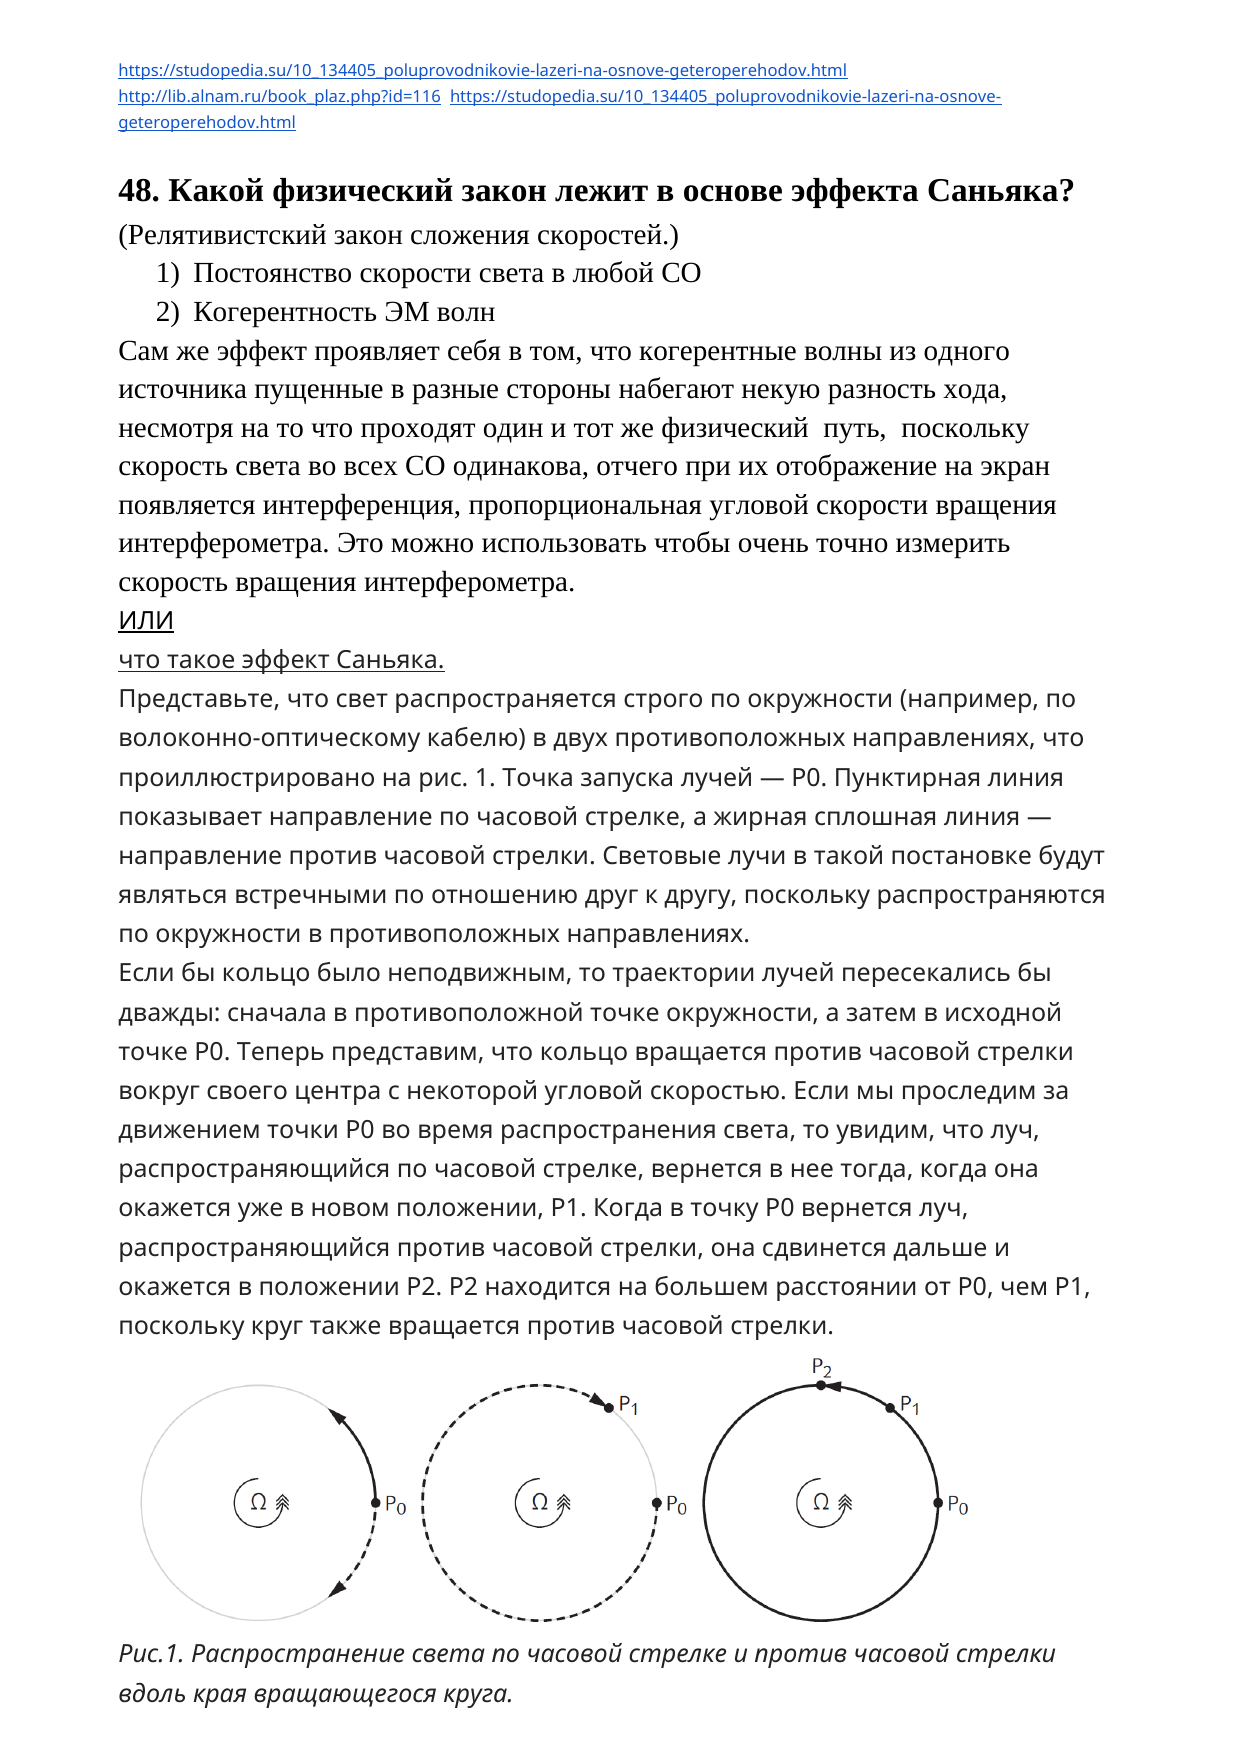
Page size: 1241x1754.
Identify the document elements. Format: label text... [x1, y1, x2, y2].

text что такое эффект Саньяка. [118, 642, 1122, 676]
list Постоянство скорости света в любой СО [156, 256, 1122, 289]
text ИЛИ [118, 602, 1122, 637]
subtitle 48. Какой физический закон лежит в основе эффекта Саньяка? [118, 170, 1122, 209]
list Когерентность ЭМ волн [156, 294, 1122, 328]
text Рис.1. Распространение света по часовой стрелке и против часовой стрелки вдоль края вращающегося круга. [118, 1636, 1122, 1709]
text Если бы кольцо было неподвижным, то траектории лучей пересекались бы дважды: сначала в противоположной точке окружности, а затем в исходной точке P0. Теперь представим, что кольцо вращается против часовой стрелки вокруг своего центра с некоторой угловой скоростью. Если мы проследим за движением точки P0 во время распространения света, то увидим, что луч, распространяющийся по часовой стрелке, вернется в нее тогда, когда она окажется уже в новом положении, P1. Когда в точку P0 вернется луч, распространяющийся против часовой стрелки, она сдвинется дальше и окажется в положении P2. P2 находится на большем расстоянии от P0, чем P1, поскольку круг также вращается против часовой стрелки. [118, 955, 1122, 1342]
text (Релятивистский закон сложения скоростей.) [118, 217, 1122, 251]
text Представьте, что свет распространяется строго по окружности (например, по волоконно-оптическому кабелю) в двух противоположных направлениях, что проиллюстрировано на рис. 1. Точка запуска лучей — P0. Пунктирная линия показывает направление по часовой стрелке, а жирная сплошная линия — направление против часовой стрелки. Световые лучи в такой постановке будут являться встречными по отношению друг к другу, поскольку распространяются по окружности в противоположных направлениях. [118, 681, 1122, 950]
text https://studopedia.su/10_134405_poluprovodnikovie-lazeri-na-osnove-geteroperehodov.html http://lib.alnam.ru/book_plaz.php?id=116 https://studopedia.su/10_134405_poluprovodnikovie-lazeri-na-osnove-geteroperehodov.html [118, 59, 1122, 134]
text Сам же эффект проявляет себя в том, что когерентные волны из одного источника пущенные в разные стороны набегают некую разность хода, несмотря на то что проходят один и тот же физический путь, поскольку скорость света во всех СО одинакова, отчего при их отображение на экран появляется интерференция, пропорциональная угловой скорости вращения интерферометра. Это можно использовать чтобы очень точно измерить скорость вращения интерферометра. [118, 333, 1122, 597]
picture [118, 1346, 970, 1632]
